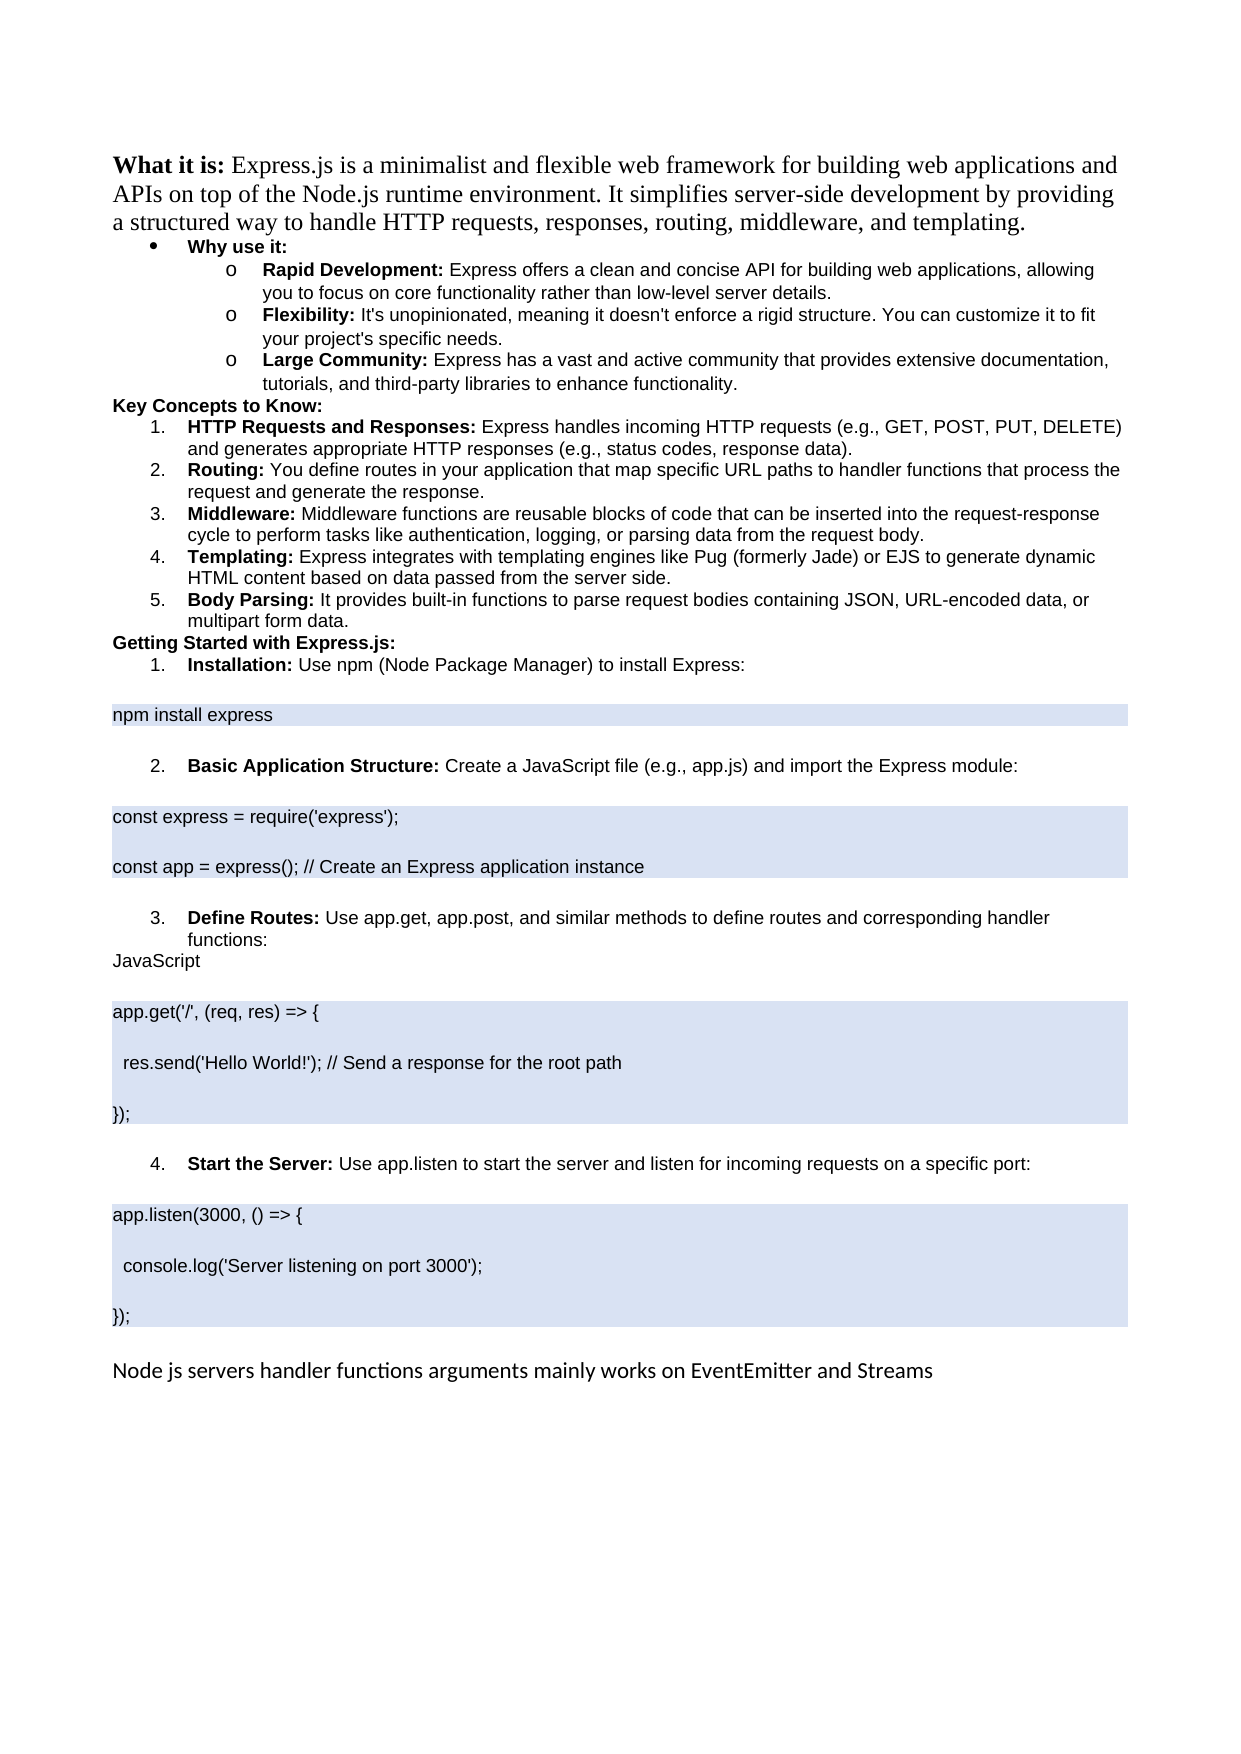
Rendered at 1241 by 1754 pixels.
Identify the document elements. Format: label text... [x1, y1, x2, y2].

text Getting Started with Express.js: [112, 632, 1128, 653]
list Basic Application Structure: Create a JavaScript file (e.g., app.js) and import the Express module: [150, 755, 1128, 776]
list Define Routes: Use app.get, app.post, and similar methods to define routes and corresponding handler functions: [150, 907, 1128, 950]
text app.listen(3000, () => { [112, 1204, 1128, 1225]
text res.send('Hello World!'); // Send a response for the root path [112, 1052, 1128, 1073]
list Why use it: [150, 236, 1128, 258]
text Key Concepts to Know: [112, 394, 1128, 416]
text Node js servers handler functions arguments mainly works on EventEmitter and Streams [112, 1356, 1128, 1384]
text app.get('/', (req, res) => { [112, 1001, 1128, 1022]
text What it is: Express.js is a minimalist and flexible web framework for building web applications and APIs on top of the Node.js runtime environment. It simplifies server-side development by providing a structured way to handle HTTP requests, responses, routing, middleware, and templating. [112, 150, 1128, 236]
list Templating: Express integrates with templating engines like Pug (formerly Jade) or EJS to generate dynamic HTML content based on data passed from the server side. [150, 546, 1128, 589]
list Installation: Use npm (Node Package Manager) to install Express: [150, 653, 1128, 675]
list Large Community: Express has a vast and active community that provides extensive documentation, tutorials, and third-party libraries to enhance functionality. [225, 349, 1128, 394]
list Rapid Development: Express offers a clean and concise API for building web applications, allowing you to focus on core functionality rather than low-level server details. [225, 258, 1128, 304]
text console.log('Server listening on port 3000'); [112, 1254, 1128, 1276]
list Flexibility: It's unopinionated, meaning it doesn't enforce a rigid structure. You can customize it to fit your project's specific needs. [225, 304, 1128, 349]
list Start the Server: Use app.listen to start the server and listen for incoming requests on a specific port: [150, 1153, 1128, 1174]
text npm install express [112, 704, 1128, 726]
list Middleware: Middleware functions are reusable blocks of code that can be inserted into the request-response cycle to perform tasks like authentication, logging, or parsing data from the request body. [150, 502, 1128, 546]
list HTTP Requests and Responses: Express handles incoming HTTP requests (e.g., GET, POST, PUT, DELETE) and generates appropriate HTTP responses (e.g., status codes, response data). [150, 416, 1128, 459]
list Routing: You define routes in your application that map specific URL paths to handler functions that process the request and generate the response. [150, 459, 1128, 502]
text const app = express(); // Create an Express application instance [112, 856, 1128, 878]
text const express = require('express'); [112, 806, 1128, 827]
list Body Parsing: It provides built-in functions to parse request bodies containing JSON, URL-encoded data, or multipart form data. [150, 589, 1128, 632]
text JavaScript [112, 950, 1128, 972]
text }); [112, 1305, 1128, 1327]
text }); [112, 1102, 1128, 1124]
